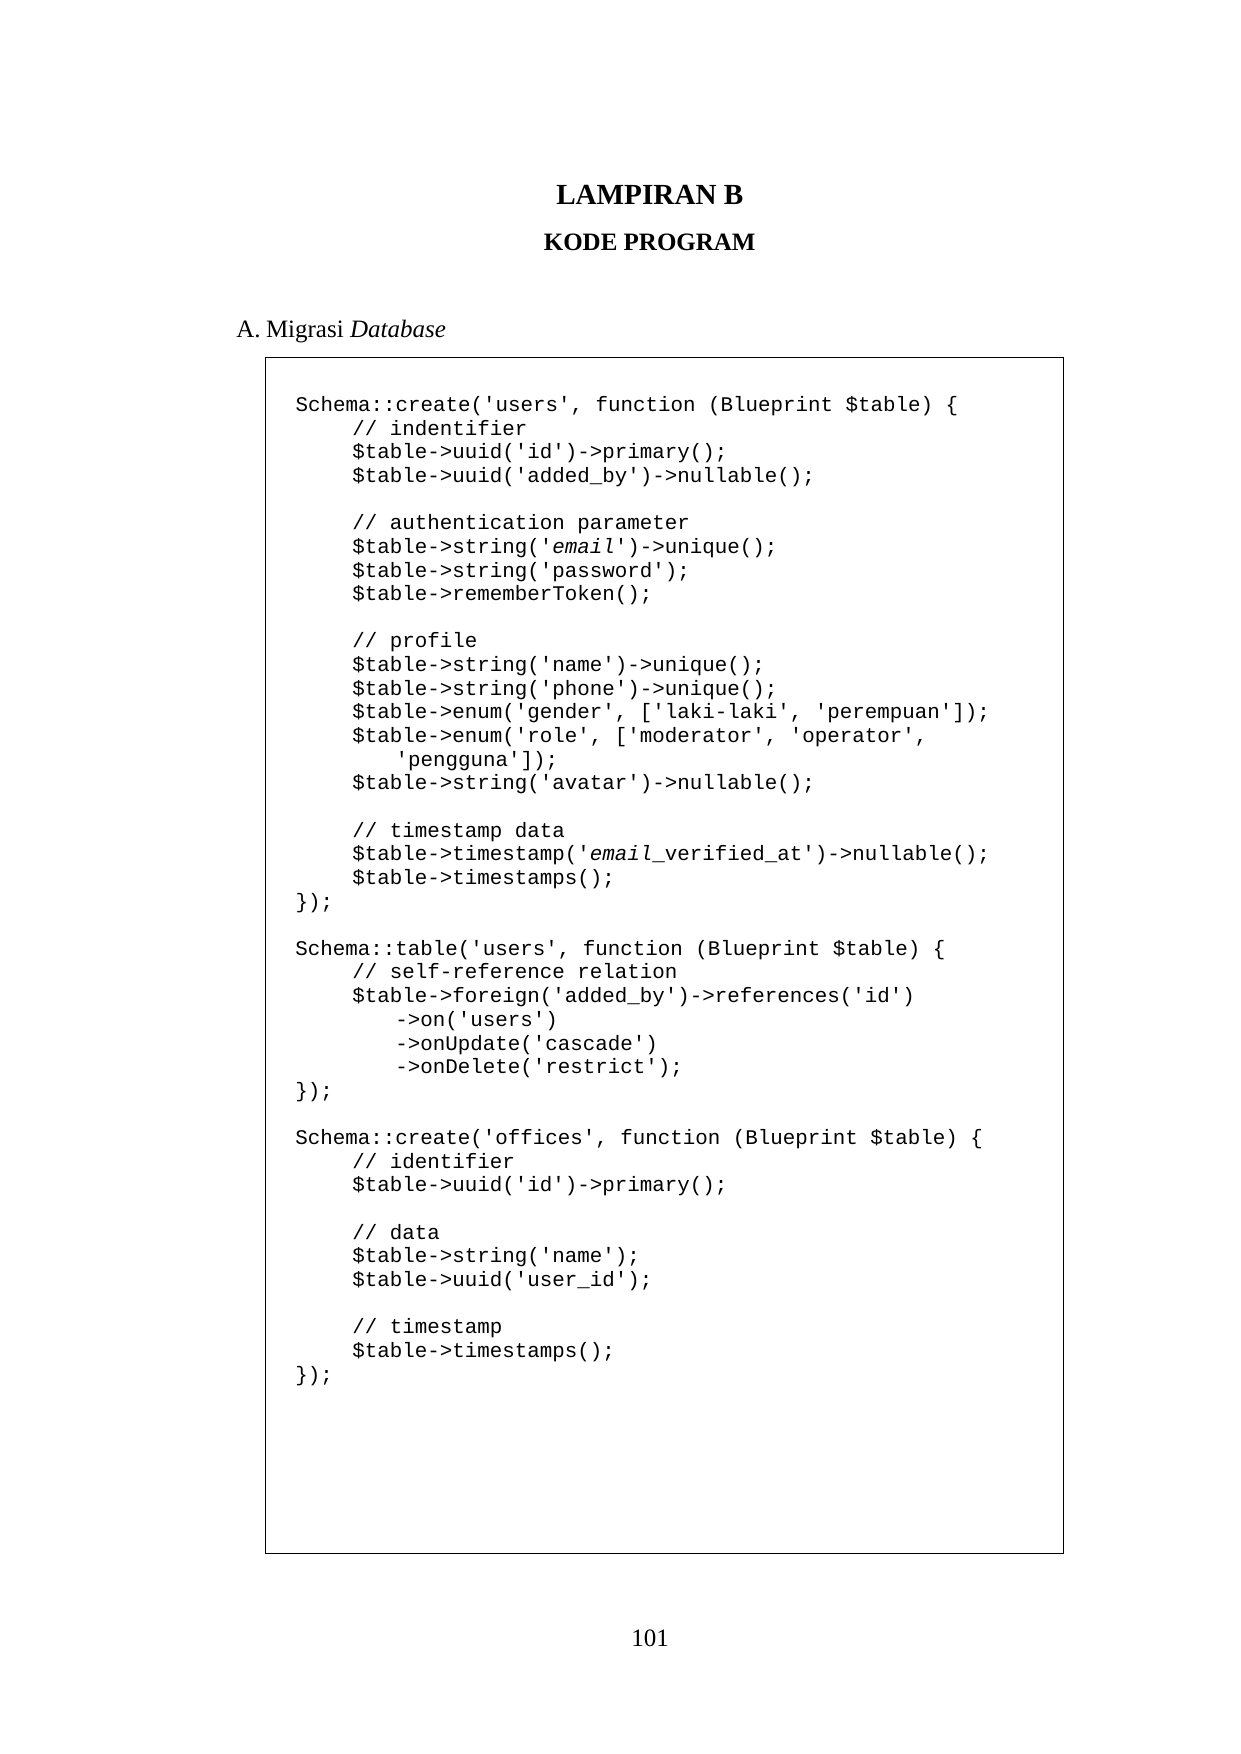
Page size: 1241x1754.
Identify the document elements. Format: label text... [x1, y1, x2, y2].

list Migrasi Database [236, 314, 1063, 342]
text KODE PROGRAM [236, 227, 1063, 256]
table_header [266, 358, 1063, 1553]
text LAMPIRAN B [236, 177, 1063, 211]
